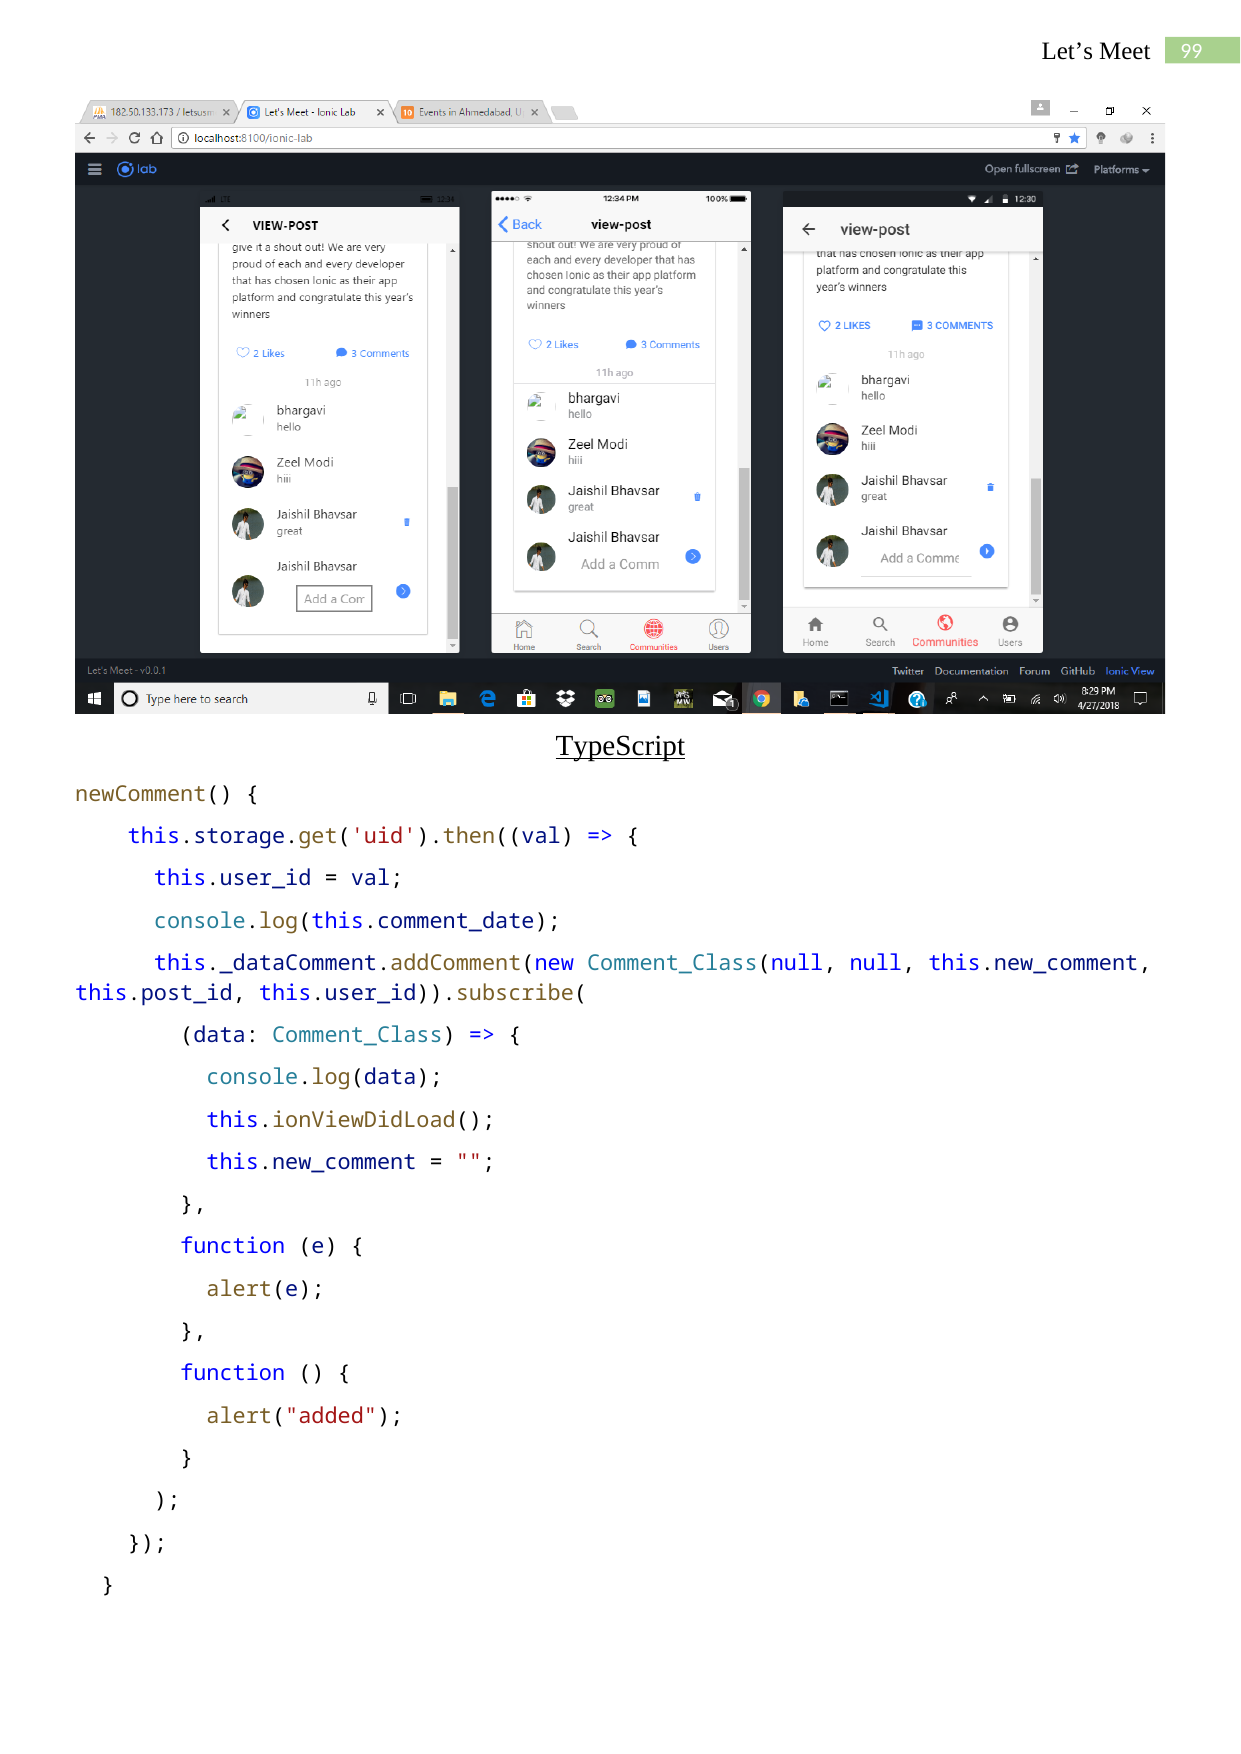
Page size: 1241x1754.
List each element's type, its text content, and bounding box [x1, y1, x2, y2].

text alert(e); [75, 1273, 1165, 1303]
text TypeScript [75, 728, 1165, 762]
text function () { [75, 1357, 1165, 1387]
text }); [75, 1527, 1165, 1556]
text alert("added"); [75, 1400, 1165, 1429]
text function (e) { [75, 1231, 1165, 1260]
text } [75, 1442, 1165, 1472]
text this.user_id = val; [75, 862, 1165, 892]
text (data: Comment_Class) => { [75, 1019, 1165, 1049]
text } [75, 1569, 1165, 1599]
text this.new_comment = ""; [75, 1146, 1165, 1176]
text console.log(this.comment_date); [75, 905, 1165, 934]
text this.ionViewDidLoad(); [75, 1104, 1165, 1133]
text newComment() { [75, 778, 1165, 808]
text }, [75, 1188, 1165, 1218]
text this._dataComment.addComment(new Comment_Class(null, null, this.new_comment, this.post_id, this.user_id)).subscribe( [75, 947, 1165, 1007]
text ); [75, 1484, 1165, 1514]
picture [75, 100, 1166, 714]
text }, [75, 1315, 1165, 1345]
text console.log(data); [75, 1061, 1165, 1091]
text this.storage.get('uid').then((val) => { [75, 820, 1165, 850]
